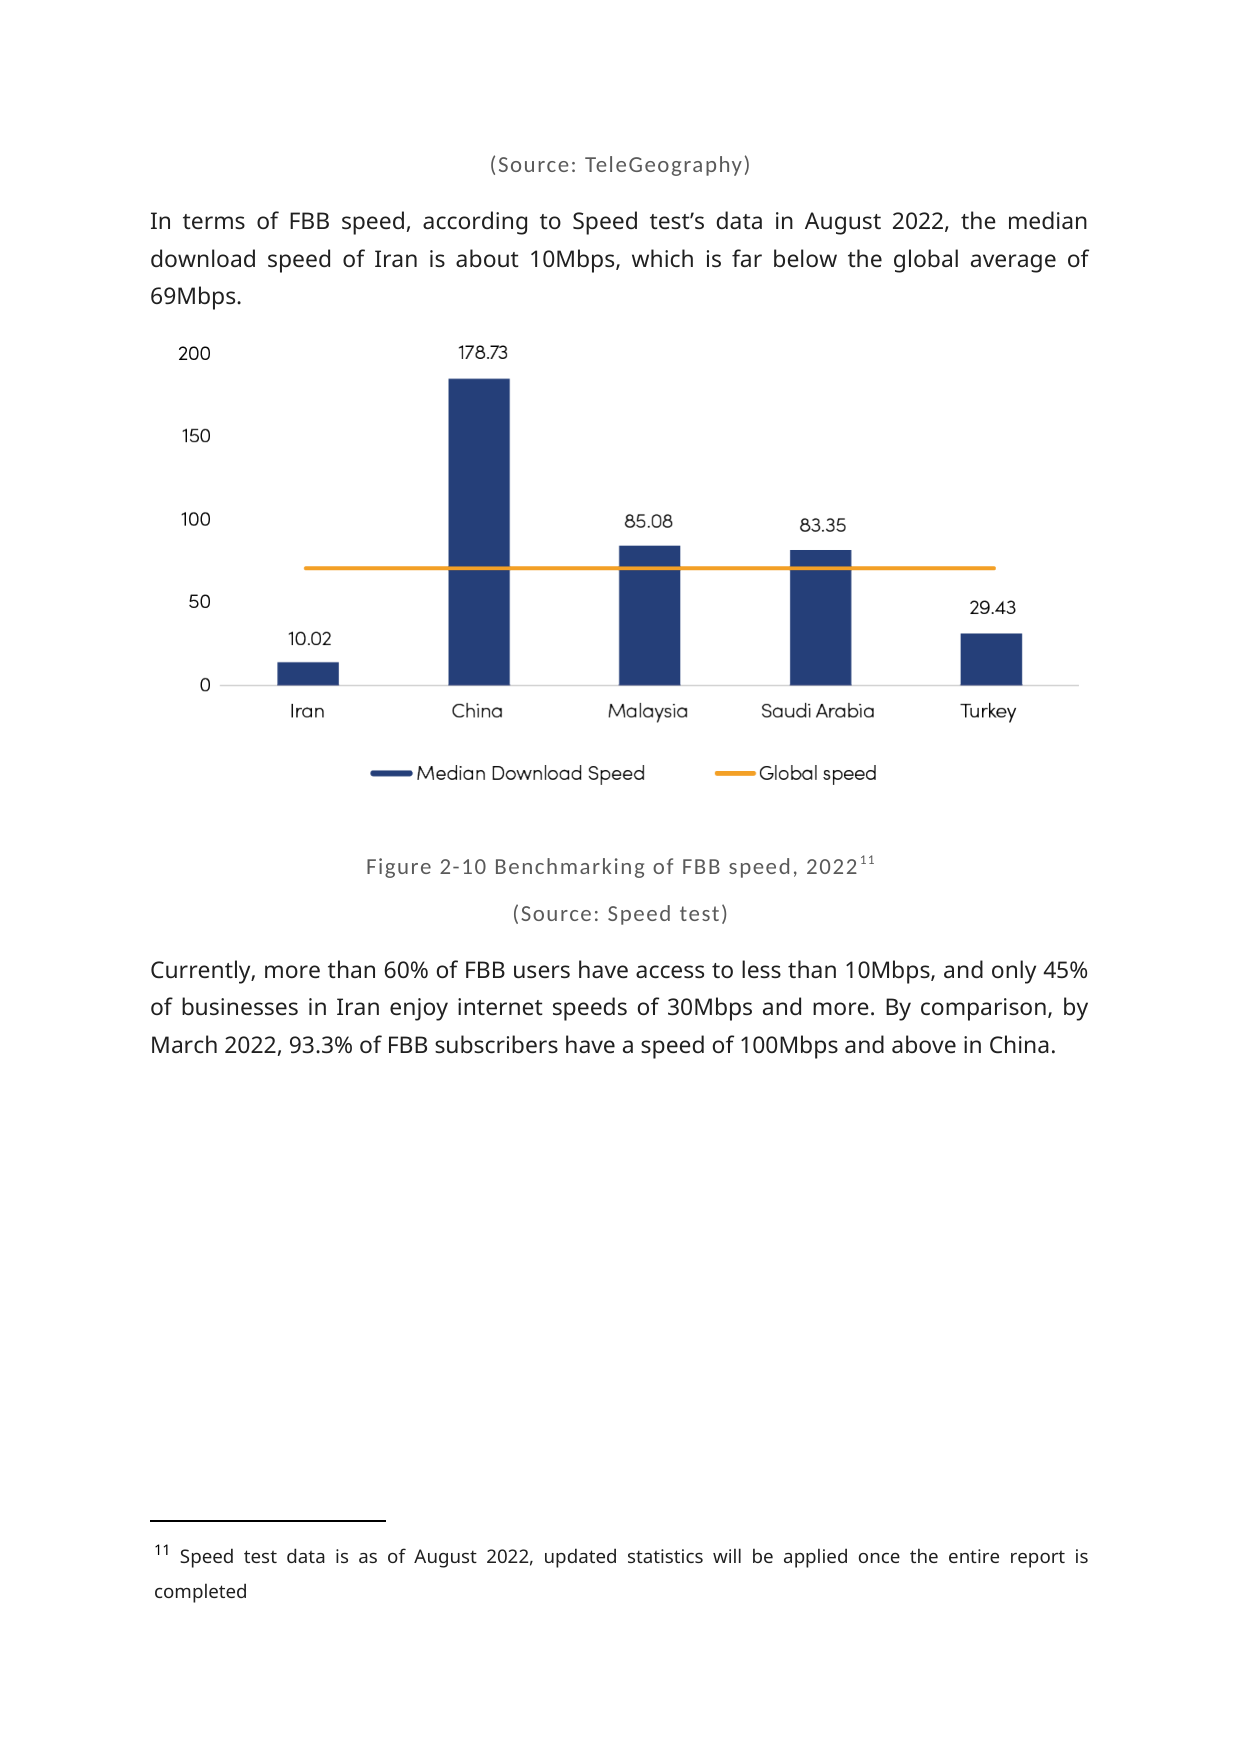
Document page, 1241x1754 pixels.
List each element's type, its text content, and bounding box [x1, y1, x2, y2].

subtitle Figure 2-10 Benchmarking of FBB speed, 2022 [150, 852, 1090, 880]
text Currently, more than 60% of FBB users have access to less than 10Mbps, and only 45% of businesses in Iran enjoy internet speeds of 30Mbps and more. By comparison, by March 2022, 93.3% of FBB subscribers have a speed of 100Mbps and above in China. [150, 954, 1090, 1060]
text In terms of FBB speed, according to Speed test’s data in August 2022, the median download speed of Iran is about 10Mbps, which is far below the global average of 69Mbps. [150, 205, 1090, 311]
picture [150, 342, 1107, 796]
subtitle (Source: Speed test) [150, 899, 1090, 927]
subtitle (Source: TeleGeography) [150, 150, 1090, 178]
